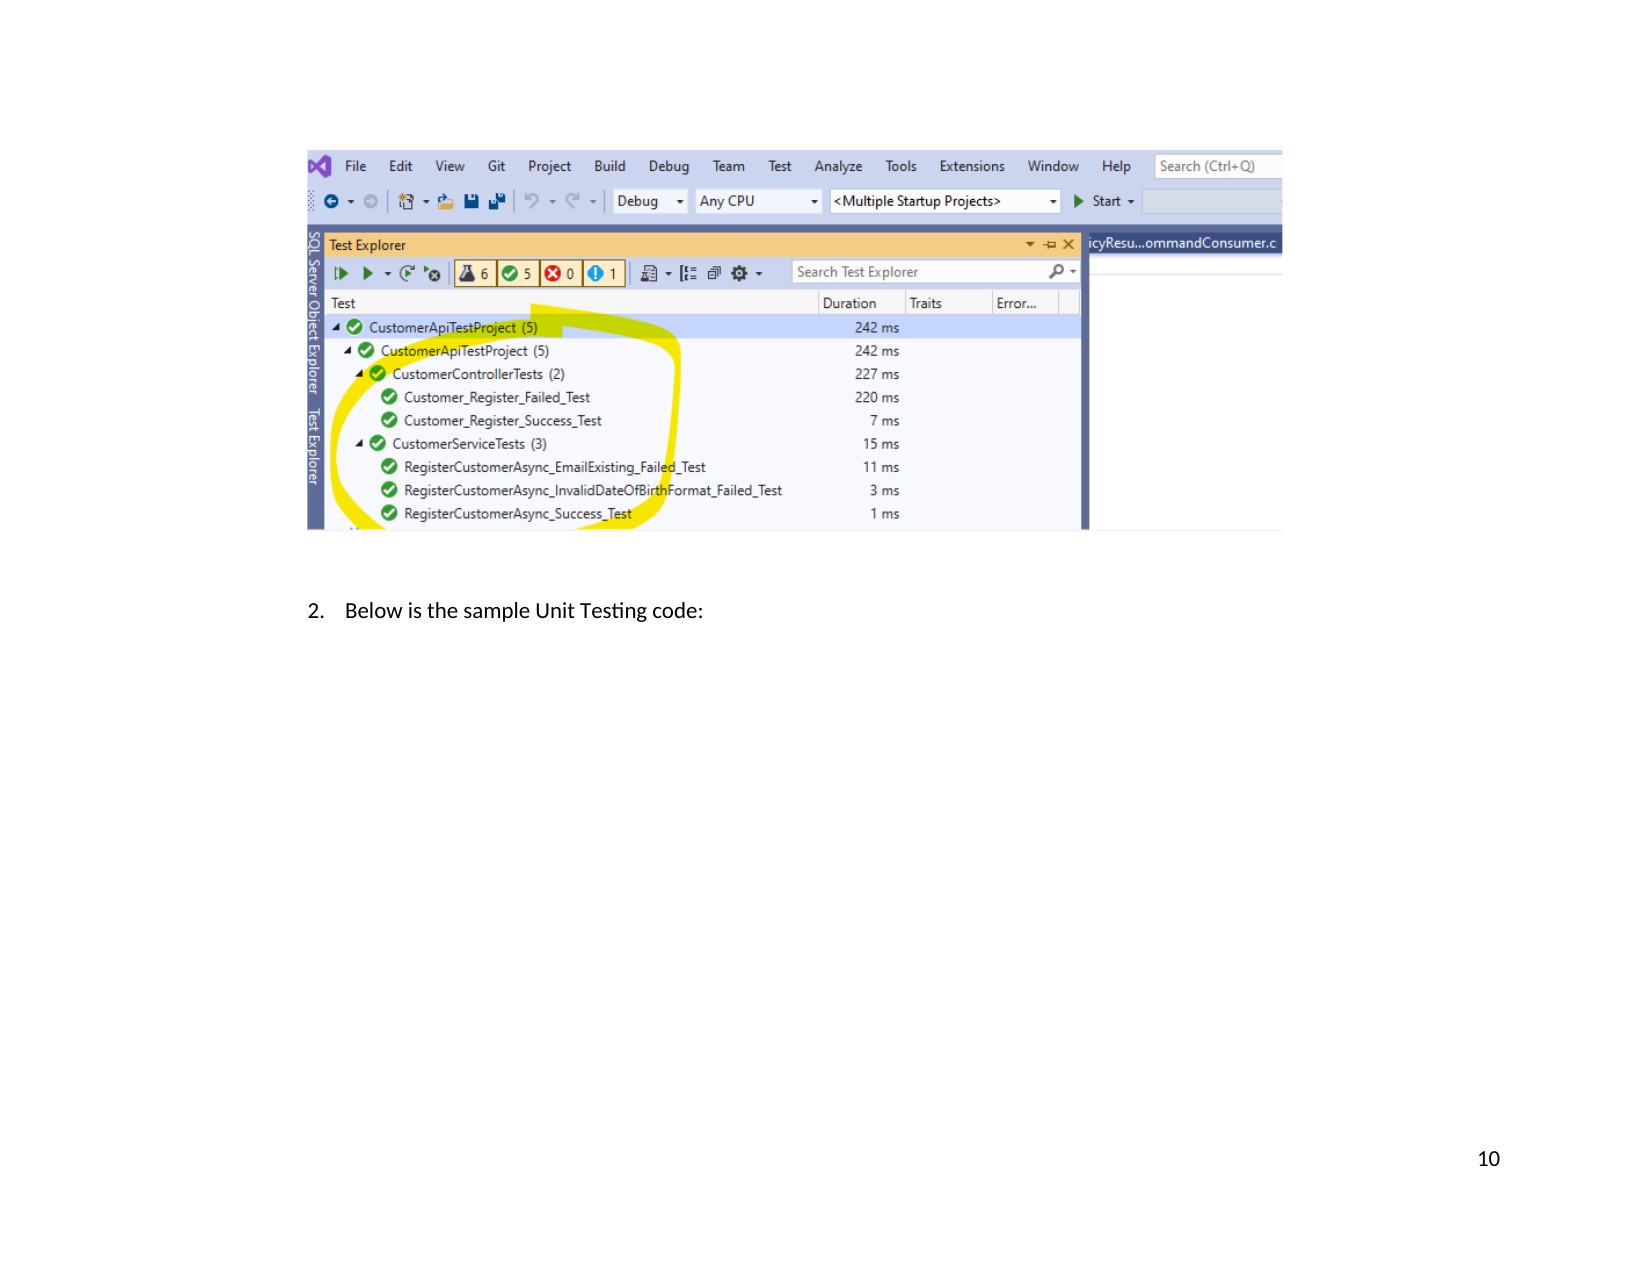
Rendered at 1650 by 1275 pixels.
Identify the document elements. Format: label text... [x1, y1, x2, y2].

list Below is the sample Unit Testing code: [307, 596, 1500, 624]
picture [307, 150, 1283, 572]
